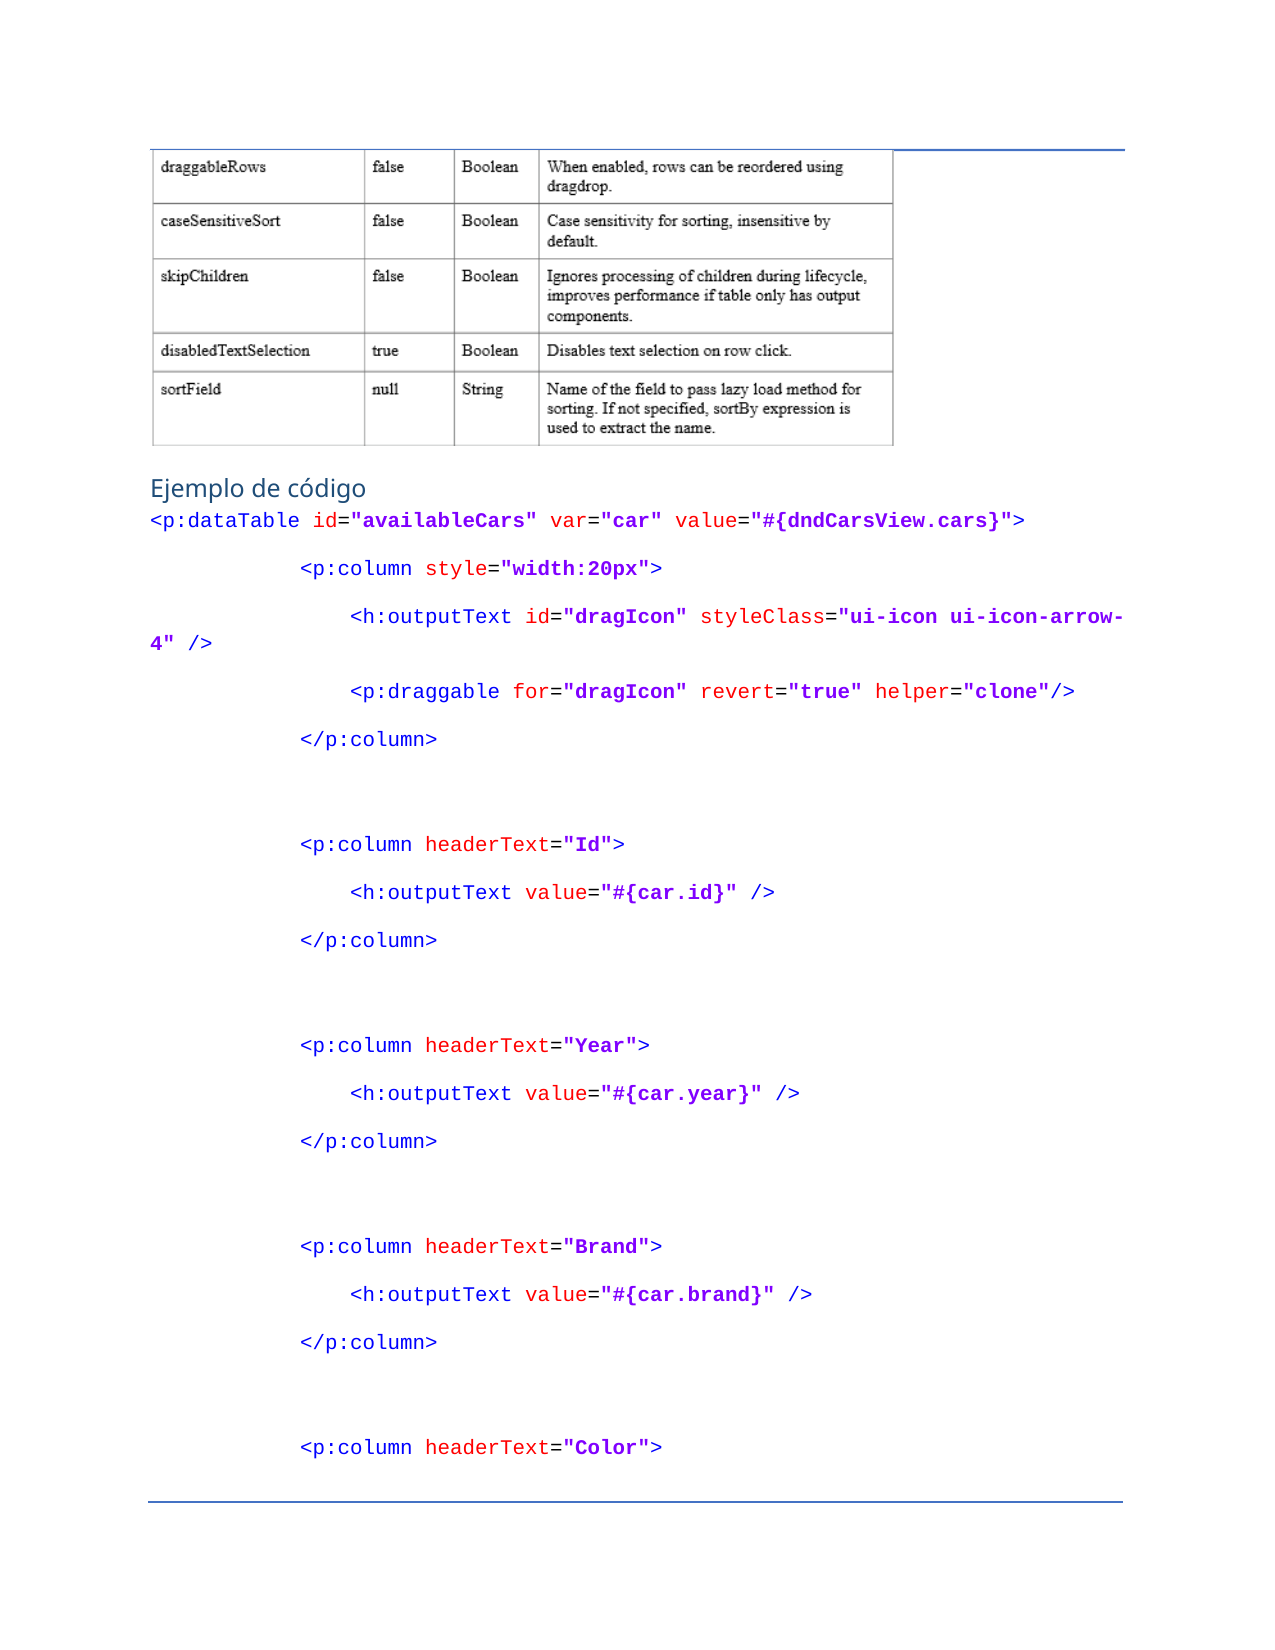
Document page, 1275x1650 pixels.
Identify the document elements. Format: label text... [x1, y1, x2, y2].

text <p:column headerText="Brand"> [150, 1236, 1125, 1259]
text </p:column> [150, 1131, 1125, 1155]
text </p:column> [150, 930, 1125, 954]
text <h:outputText value="#{car.year}" /> [150, 1083, 1125, 1107]
text </p:column> [150, 1332, 1125, 1356]
text <h:outputText id="dragIcon" styleClass="ui-icon ui-icon-arrow-4" /> [150, 606, 1125, 657]
text </p:column> [150, 729, 1125, 753]
text <p:dataTable id="availableCars" var="car" value="#{dndCarsView.cars}"> [150, 510, 1125, 534]
text <h:outputText value="#{car.id}" /> [150, 882, 1125, 906]
text <p:draggable for="dragIcon" revert="true" helper="clone"/> [150, 681, 1125, 705]
text <p:column headerText="Color"> [150, 1437, 1125, 1460]
text <p:column headerText="Id"> [150, 834, 1125, 858]
text <p:column style="width:20px"> [150, 558, 1125, 582]
text <h:outputText value="#{car.brand}" /> [150, 1284, 1125, 1308]
picture [150, 150, 894, 446]
subtitle Ejemplo de código [150, 471, 1125, 505]
text <p:column headerText="Year"> [150, 1035, 1125, 1059]
